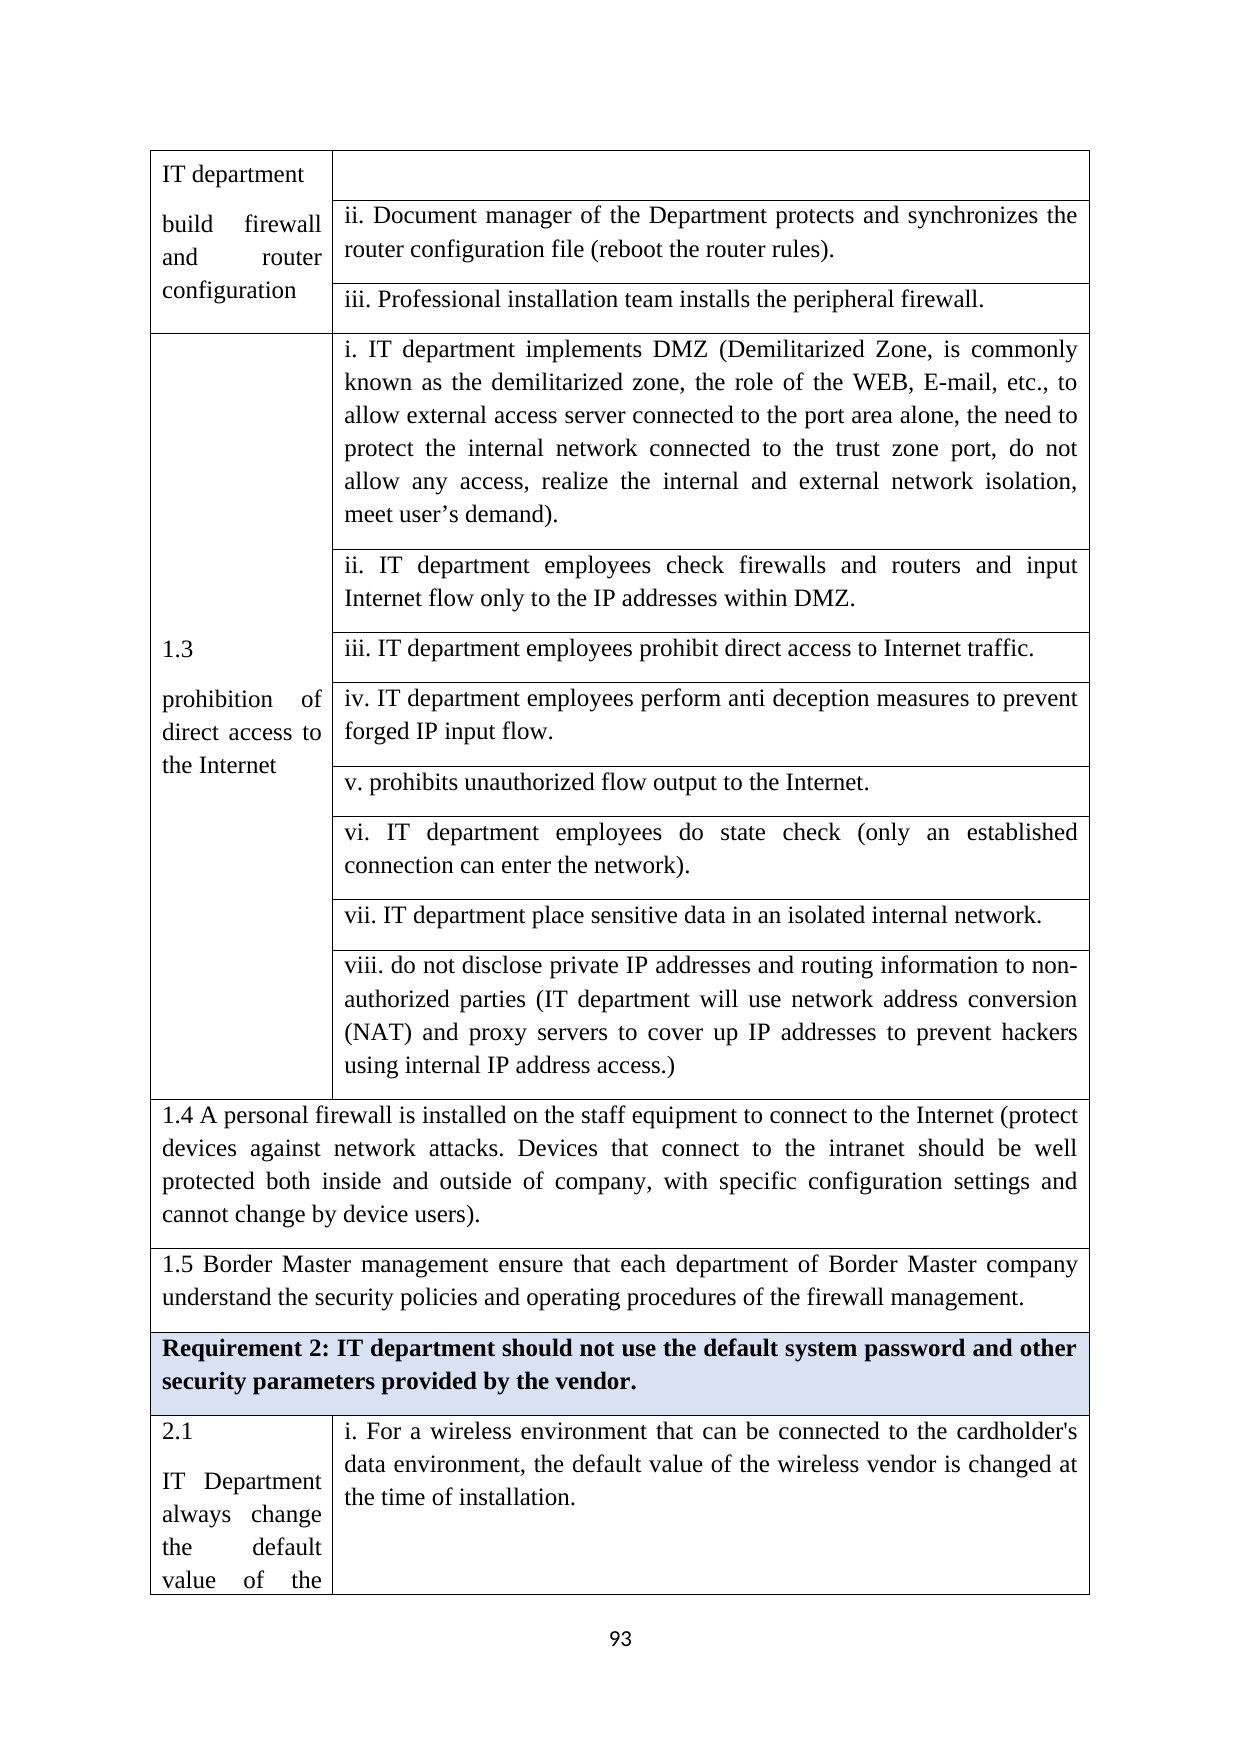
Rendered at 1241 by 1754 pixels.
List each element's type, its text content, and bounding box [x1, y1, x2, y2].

table_cell vi. IT department employees do state check (only an established connection can enter the network). [333, 817, 1089, 899]
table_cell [151, 1416, 332, 1593]
table_cell iii. IT department employees prohibit direct access to Internet traffic. [333, 633, 1089, 682]
table_cell Requirement 2: IT department should not use the default system password and other security parameters provided by the vendor. [151, 1333, 1089, 1415]
table_cell iii. Professional installation team installs the peripheral firewall. [333, 284, 1089, 333]
table_cell 1.3 prohibition of direct access to the Internet [151, 334, 332, 1099]
table_cell 1.5 Border Master management ensure that each department of Border Master company understand the security policies and operating procedures of the firewall management. [151, 1249, 1089, 1332]
table_cell vii. IT department place sensitive data in an isolated internal network. [333, 900, 1089, 949]
table_cell i. IT department implements DMZ (Demilitarized Zone, is commonly known as the demilitarized zone, the role of the WEB, E-mail, etc., to allow external access server connected to the port area alone, the need to protect the internal network connected to the trust zone port, do not allow any access, realize the internal and external network isolation, meet user’s demand). [333, 334, 1089, 549]
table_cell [333, 1416, 1089, 1593]
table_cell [333, 151, 1089, 199]
table_cell viii. do not disclose private IP addresses and routing information to non-authorized parties (IT department will use network address conversion (NAT) and proxy servers to cover up IP addresses to prevent hackers using internal IP address access.) [333, 951, 1089, 1099]
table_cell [151, 151, 332, 333]
table_cell v. prohibits unauthorized flow output to the Internet. [333, 767, 1089, 816]
table_cell 1.4 A personal firewall is installed on the staff equipment to connect to the Internet (protect devices against network attacks. Devices that connect to the intranet should be well protected both inside and outside of company, with specific configuration settings and cannot change by device users). [151, 1100, 1089, 1248]
table_cell ii. Document manager of the Department protects and synchronizes the router configuration file (reboot the router rules). [333, 201, 1089, 283]
table_cell iv. IT department employees perform anti deception measures to prevent forged IP input flow. [333, 683, 1089, 766]
table_cell ii. IT department employees check firewalls and routers and input Internet flow only to the IP addresses within DMZ. [333, 550, 1089, 632]
